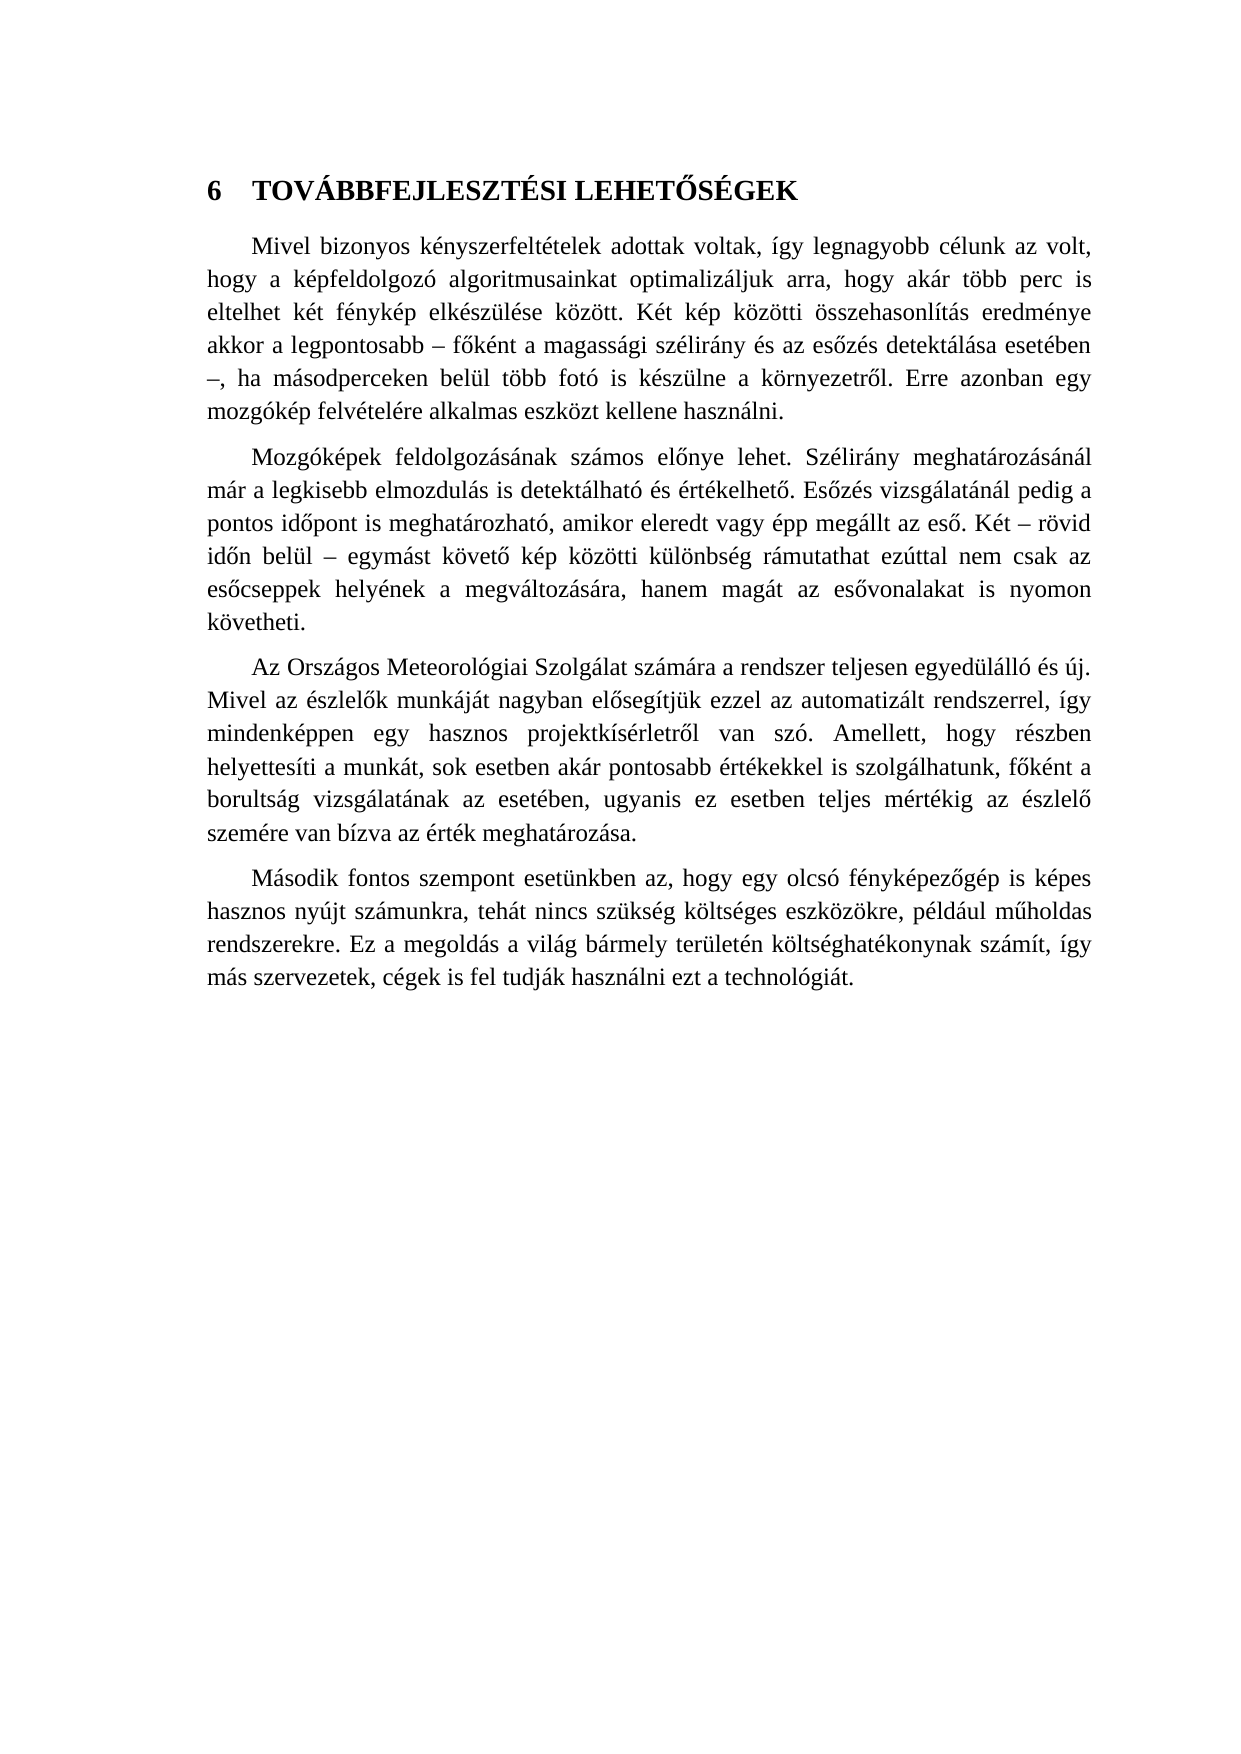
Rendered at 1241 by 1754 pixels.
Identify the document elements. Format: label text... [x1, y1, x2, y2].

text Második fontos szempont esetünkben az, hogy egy olcsó fényképezőgép is képes hasznos nyújt számunkra, tehát nincs szükség költséges eszközökre, például műholdas rendszerekre. Ez a megoldás a világ bármely területén költséghatékonynak számít, így más szervezetek, cégek is fel tudják használni ezt a technológiát. [207, 863, 1092, 991]
text Az Országos Meteorológiai Szolgálat számára a rendszer teljesen egyedülálló és új. Mivel az észlelők munkáját nagyban elősegítjük ezzel az automatizált rendszerrel, így mindenképpen egy hasznos projektkísérletről van szó. Amellett, hogy részben helyettesíti a munkát, sok esetben akár pontosabb értékekkel is szolgálhatunk, főként a borultság vizsgálatának az esetében, ugyanis ez esetben teljes mértékig az észlelő szemére van bízva az érték meghatározása. [207, 652, 1092, 846]
text Mivel bizonyos kényszerfeltételek adottak voltak, így legnagyobb célunk az volt, hogy a képfeldolgozó algoritmusainkat optimalizáljuk arra, hogy akár több perc is eltelhet két fénykép elkészülése között. Két kép közötti összehasonlítás eredménye akkor a legpontosabb – főként a magassági szélirány és az esőzés detektálása esetében –, ha másodperceken belül több fotó is készülne a környezetről. Erre azonban egy mozgókép felvételére alkalmas eszközt kellene használni. [207, 231, 1092, 425]
subtitle Továbbfejlesztési lehetőségek [207, 173, 1092, 206]
text Mozgóképek feldolgozásának számos előnye lehet. Szélirány meghatározásánál már a legkisebb elmozdulás is detektálható és értékelhető. Esőzés vizsgálatánál pedig a pontos időpont is meghatározható, amikor eleredt vagy épp megállt az eső. Két – rövid időn belül – egymást követő kép közötti különbség rámutathat ezúttal nem csak az esőcseppek helyének a megváltozására, hanem magát az esővonalakat is nyomon követheti. [207, 442, 1092, 636]
